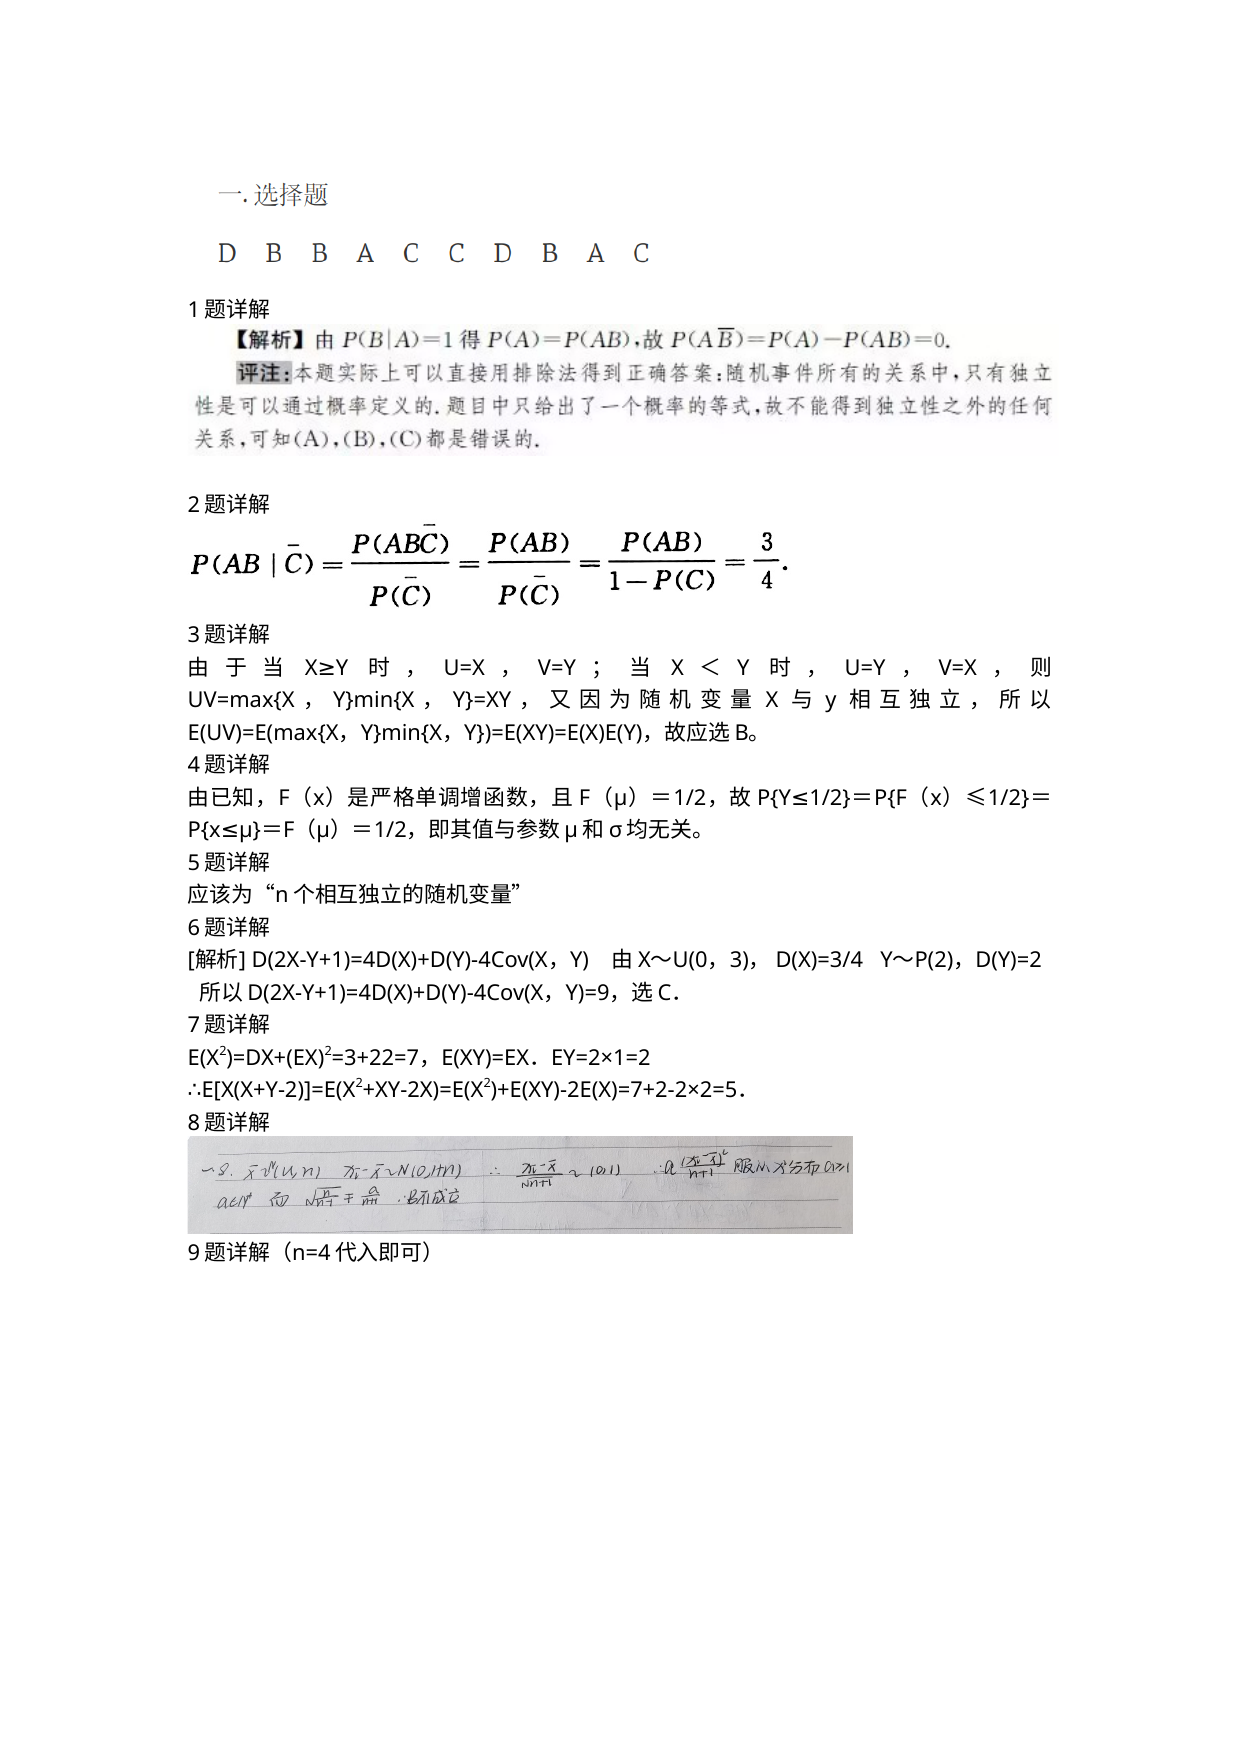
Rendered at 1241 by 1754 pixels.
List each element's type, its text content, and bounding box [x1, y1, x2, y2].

text 7题详解 [187, 1007, 1053, 1039]
text 9题详解（n=4代入即可） [187, 1234, 1053, 1267]
text 4题详解 [187, 747, 1053, 779]
text 1题详解 [187, 292, 1053, 324]
text 由于当X≥Y时，U=X，V=Y；当X＜Y时，U=Y，V=X，则UV=max{X，Y}min{X，Y}=XY，又因为随机变量X与y相互独立，所以E(UV)=E(max{X，Y}min{X，Y})=E(XY)=E(X)E(Y)，故应选B。 [187, 649, 1053, 747]
text 2题详解 [187, 487, 1053, 519]
text 应该为“n个相互独立的随机变量” [187, 877, 1053, 909]
picture [187, 162, 747, 279]
text E(X2)=DX+(EX)2=3+22=7，E(XY)=EX．EY=2×1=2 ∴E[X(X+Y-2)]=E(X2+XY-2X)=E(X2)+E(XY)-2E(X)=7+2-2×2=5． [187, 1039, 1053, 1104]
text 由已知，F（x）是严格单调增函数，且F（μ）＝1/2，故P{Y≤1/2}＝P{F（x）≤1/2}＝P{x≤μ}＝F（μ）＝1/2，即其值与参数μ和σ均无关。 [187, 779, 1053, 844]
text 5题详解 [187, 844, 1053, 877]
text 8题详解 [187, 1104, 1053, 1137]
picture [187, 1136, 853, 1234]
picture [187, 324, 1059, 456]
text [解析] D(2X-Y+1)=4D(X)+D(Y)-4Cov(X，Y) 由X～U(0，3)， D(X)=3/4 Y～P(2)，D(Y)=2 所以D(2X-Y+1)=4D(X)+D(Y)-4Cov(X，Y)=9，选C． [187, 942, 1053, 1007]
text 6题详解 [187, 909, 1053, 942]
text 3题详解 [187, 617, 1053, 649]
picture [187, 519, 791, 611]
